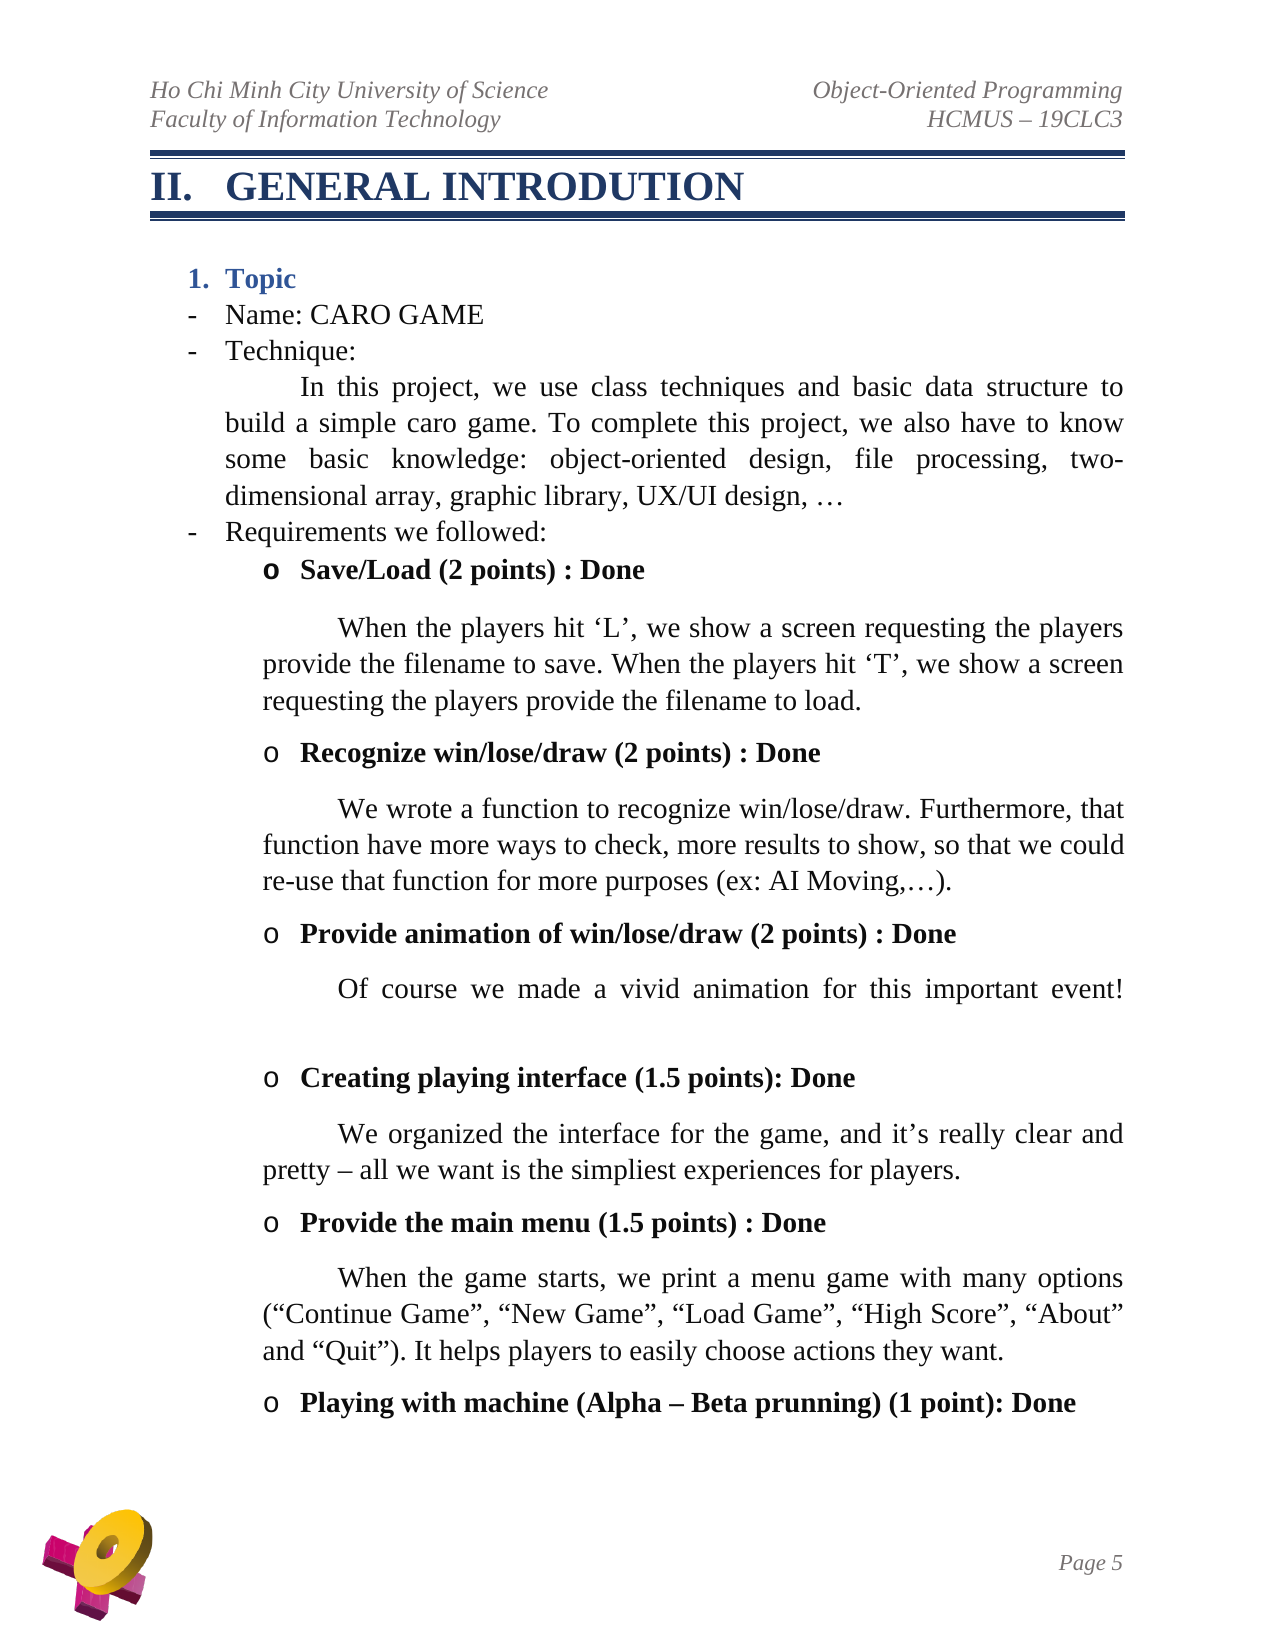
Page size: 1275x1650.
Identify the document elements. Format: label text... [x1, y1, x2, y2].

list In this project, we use class techniques and basic data structure to build a simple caro game. To complete this project, we also have to know some basic knowledge: object-oriented design, file processing, two-dimensional array, graphic library, UX/UI design, … [225, 369, 1125, 511]
picture [42, 1509, 153, 1621]
text We wrote a function to recognize win/lose/draw. Furthermore, that function have more ways to check, more results to show, so that we could re-use that function for more purposes (ex: AI Moving,…). [262, 791, 1125, 897]
list Creating playing interface (1.5 points): Done [262, 1061, 1125, 1097]
text When the players hit ‘L’, we show a screen requesting the players provide the filename to save. When the players hit ‘T’, we show a screen requesting the players provide the filename to load. [262, 610, 1125, 716]
text When the game starts, we print a menu game with many options (“Continue Game”, “New Game”, “Load Game”, “High Score”, “About” and “Quit”). It helps players to easily choose actions they want. [262, 1261, 1125, 1366]
list Name: CARO GAME [187, 297, 1125, 330]
list Topic [187, 261, 1125, 294]
list Recognize win/lose/draw (2 points) : Done [262, 735, 1125, 771]
text We organized the interface for the game, and it’s really clear and pretty – all we want is the simpliest experiences for players. [262, 1116, 1125, 1186]
list Playing with machine (Alpha – Beta prunning) (1 point): Done [262, 1386, 1125, 1422]
list GENERAL INTRODUTION [150, 159, 1125, 211]
text Of course we made a vivid animation for this important event! [337, 972, 1125, 1041]
list Provide animation of win/lose/draw (2 points) : Done [262, 916, 1125, 952]
list Save/Load (2 points) : Done [262, 552, 1125, 588]
list Provide the main menu (1.5 points) : Done [262, 1205, 1125, 1241]
list Technique: [187, 333, 1125, 367]
list Requirements we followed: [187, 514, 1125, 547]
